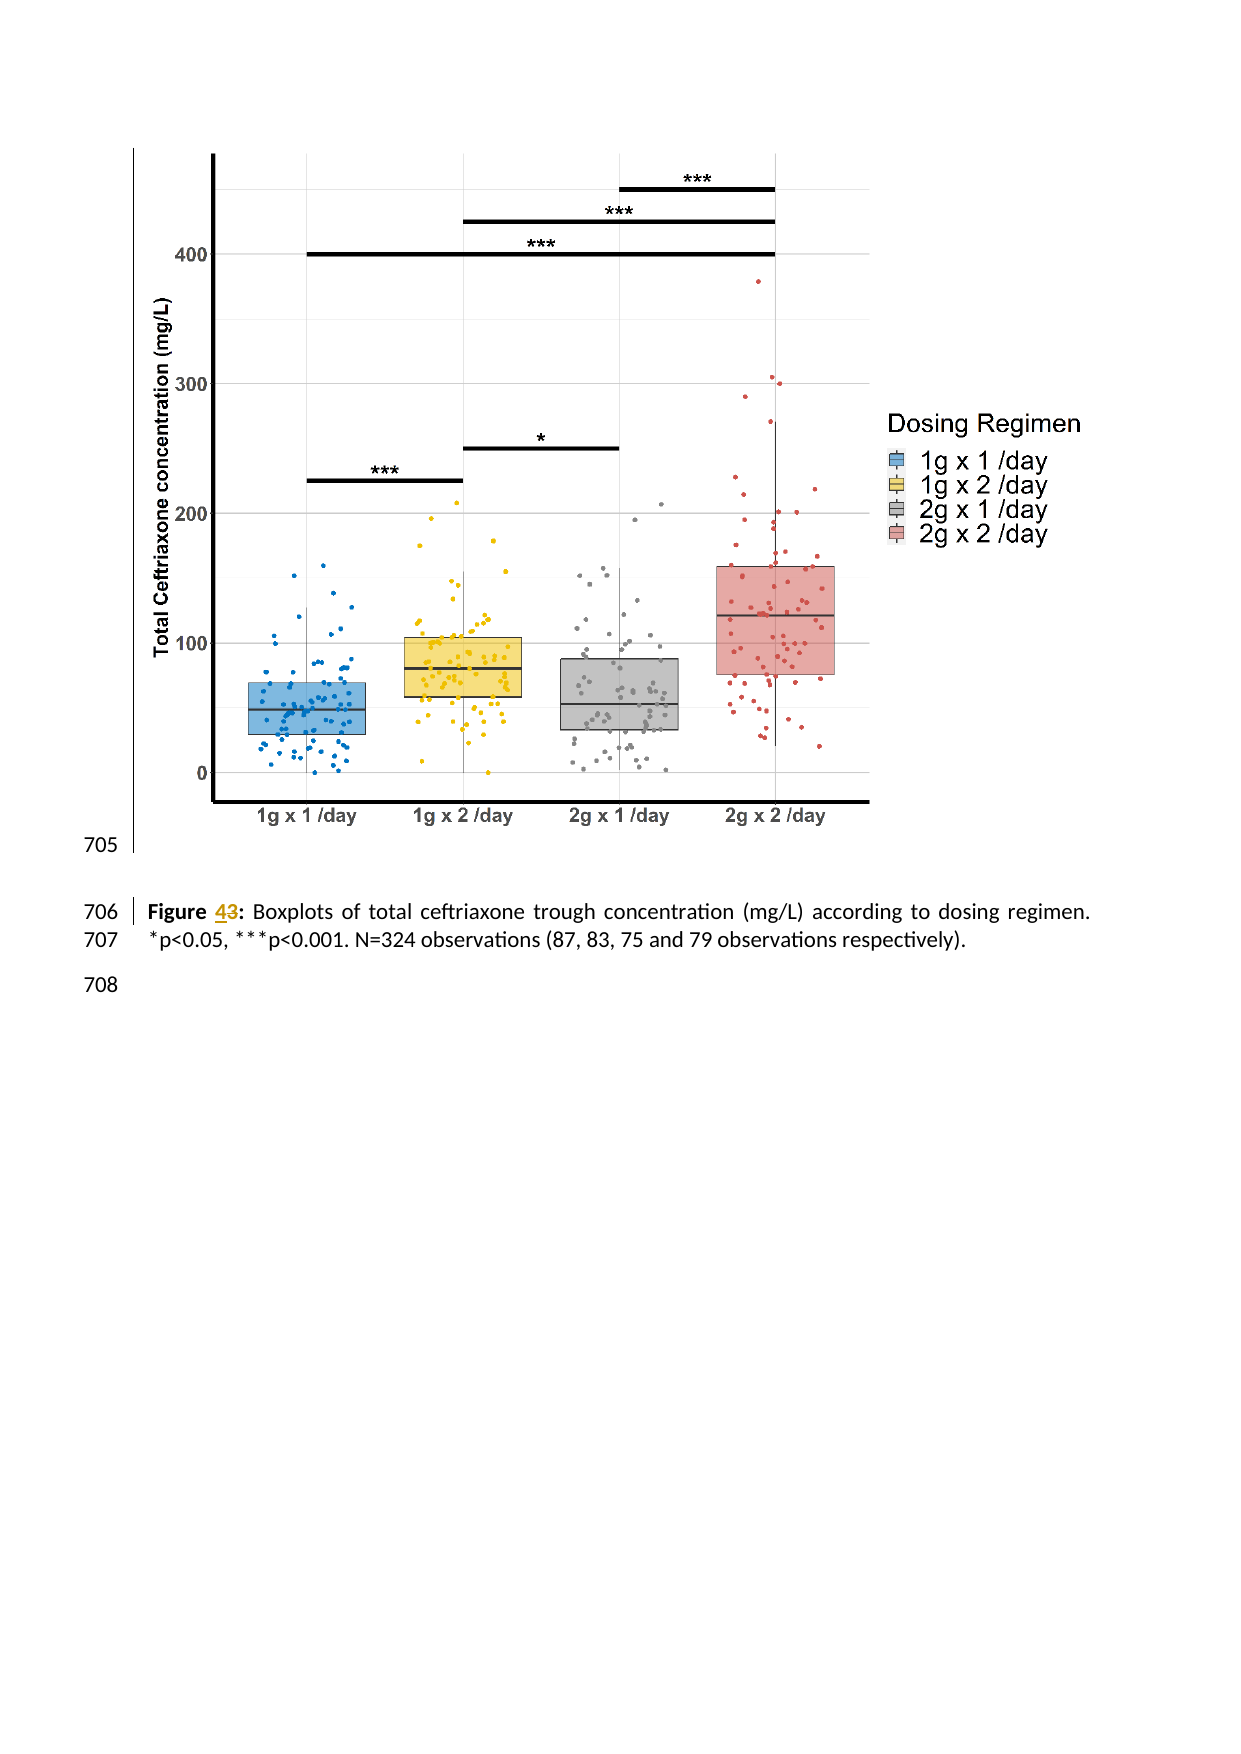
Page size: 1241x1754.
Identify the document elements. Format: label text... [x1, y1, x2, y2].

text Figure : Boxplots of total ceftriaxone trough concentration (mg/L) according to dosing regimen. *p<0.05, ***p<0.001. N=324 observations (87, 83, 75 and 79 observations respectively). [148, 897, 1093, 953]
picture [147, 147, 1093, 853]
